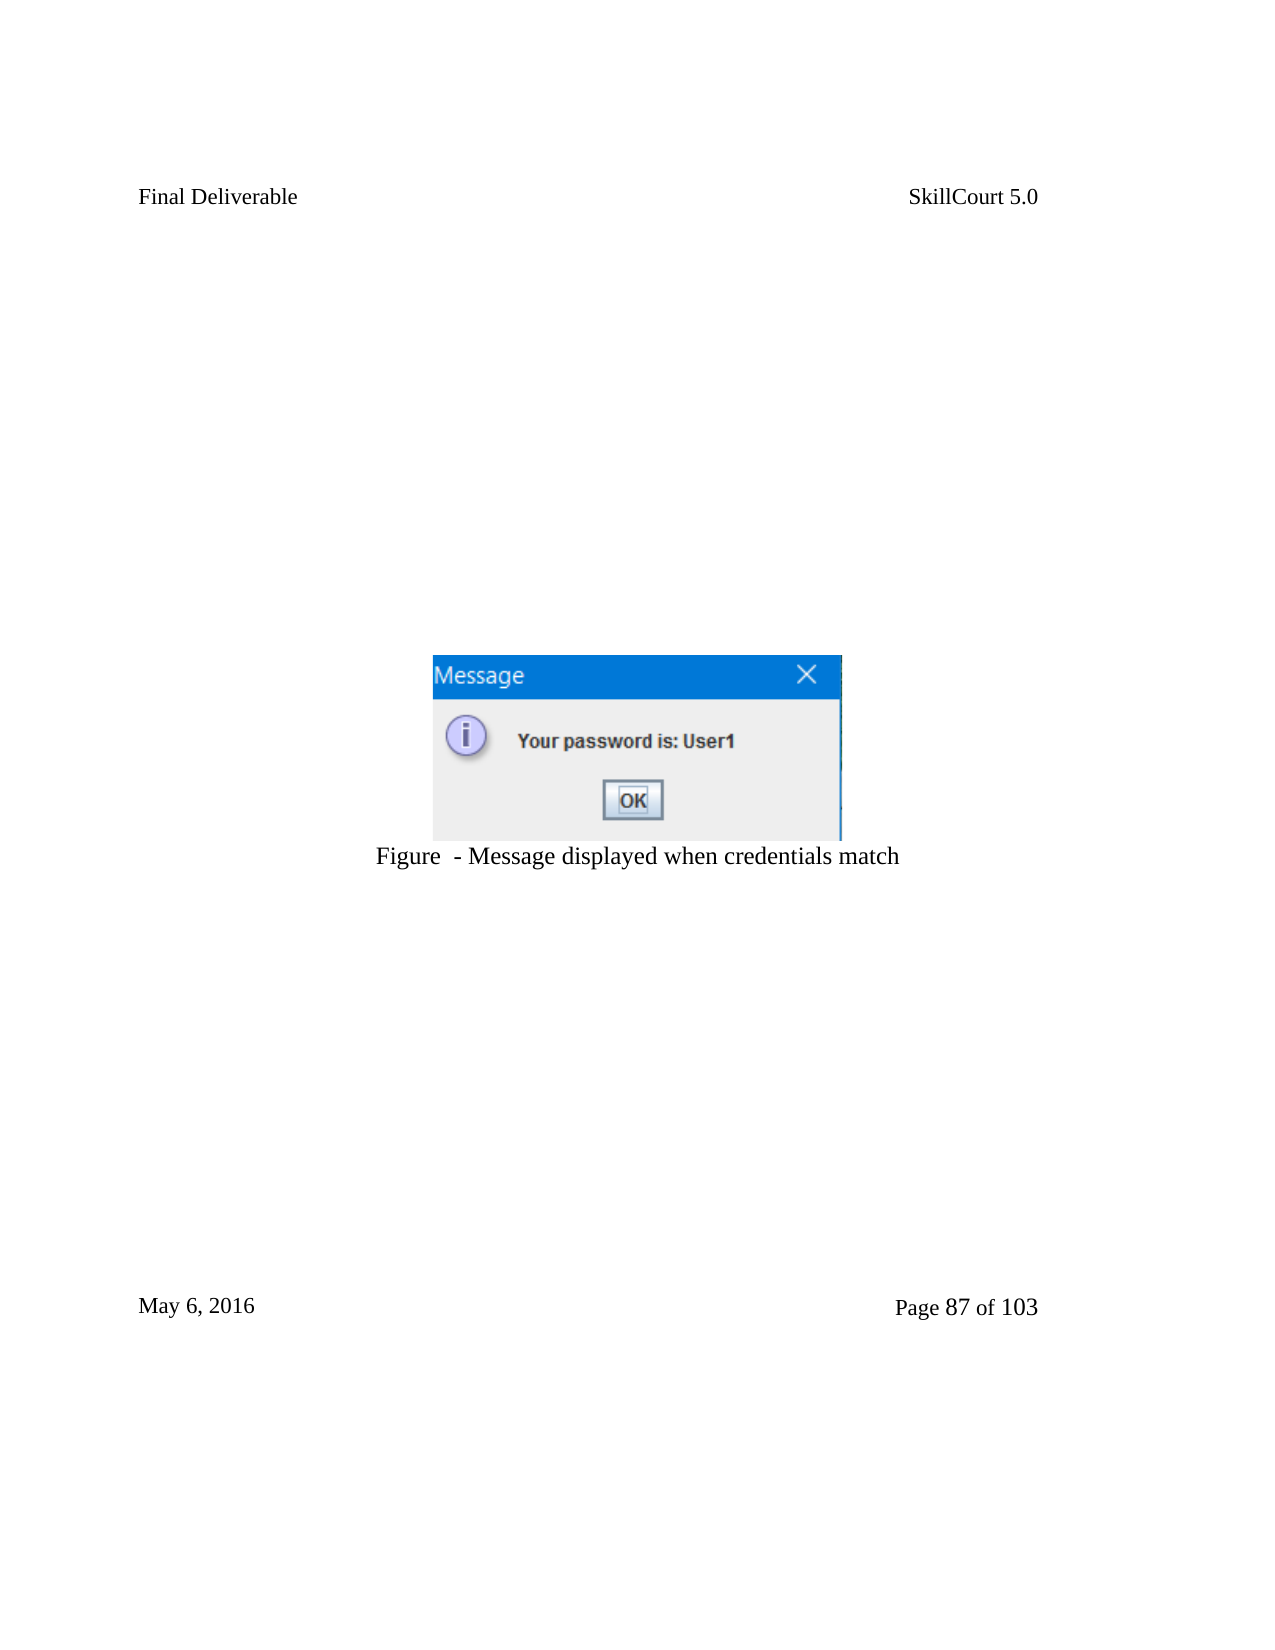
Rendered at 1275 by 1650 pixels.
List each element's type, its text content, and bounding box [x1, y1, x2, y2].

picture [432, 655, 843, 841]
text Figure - Message displayed when credentials match [150, 841, 1125, 870]
